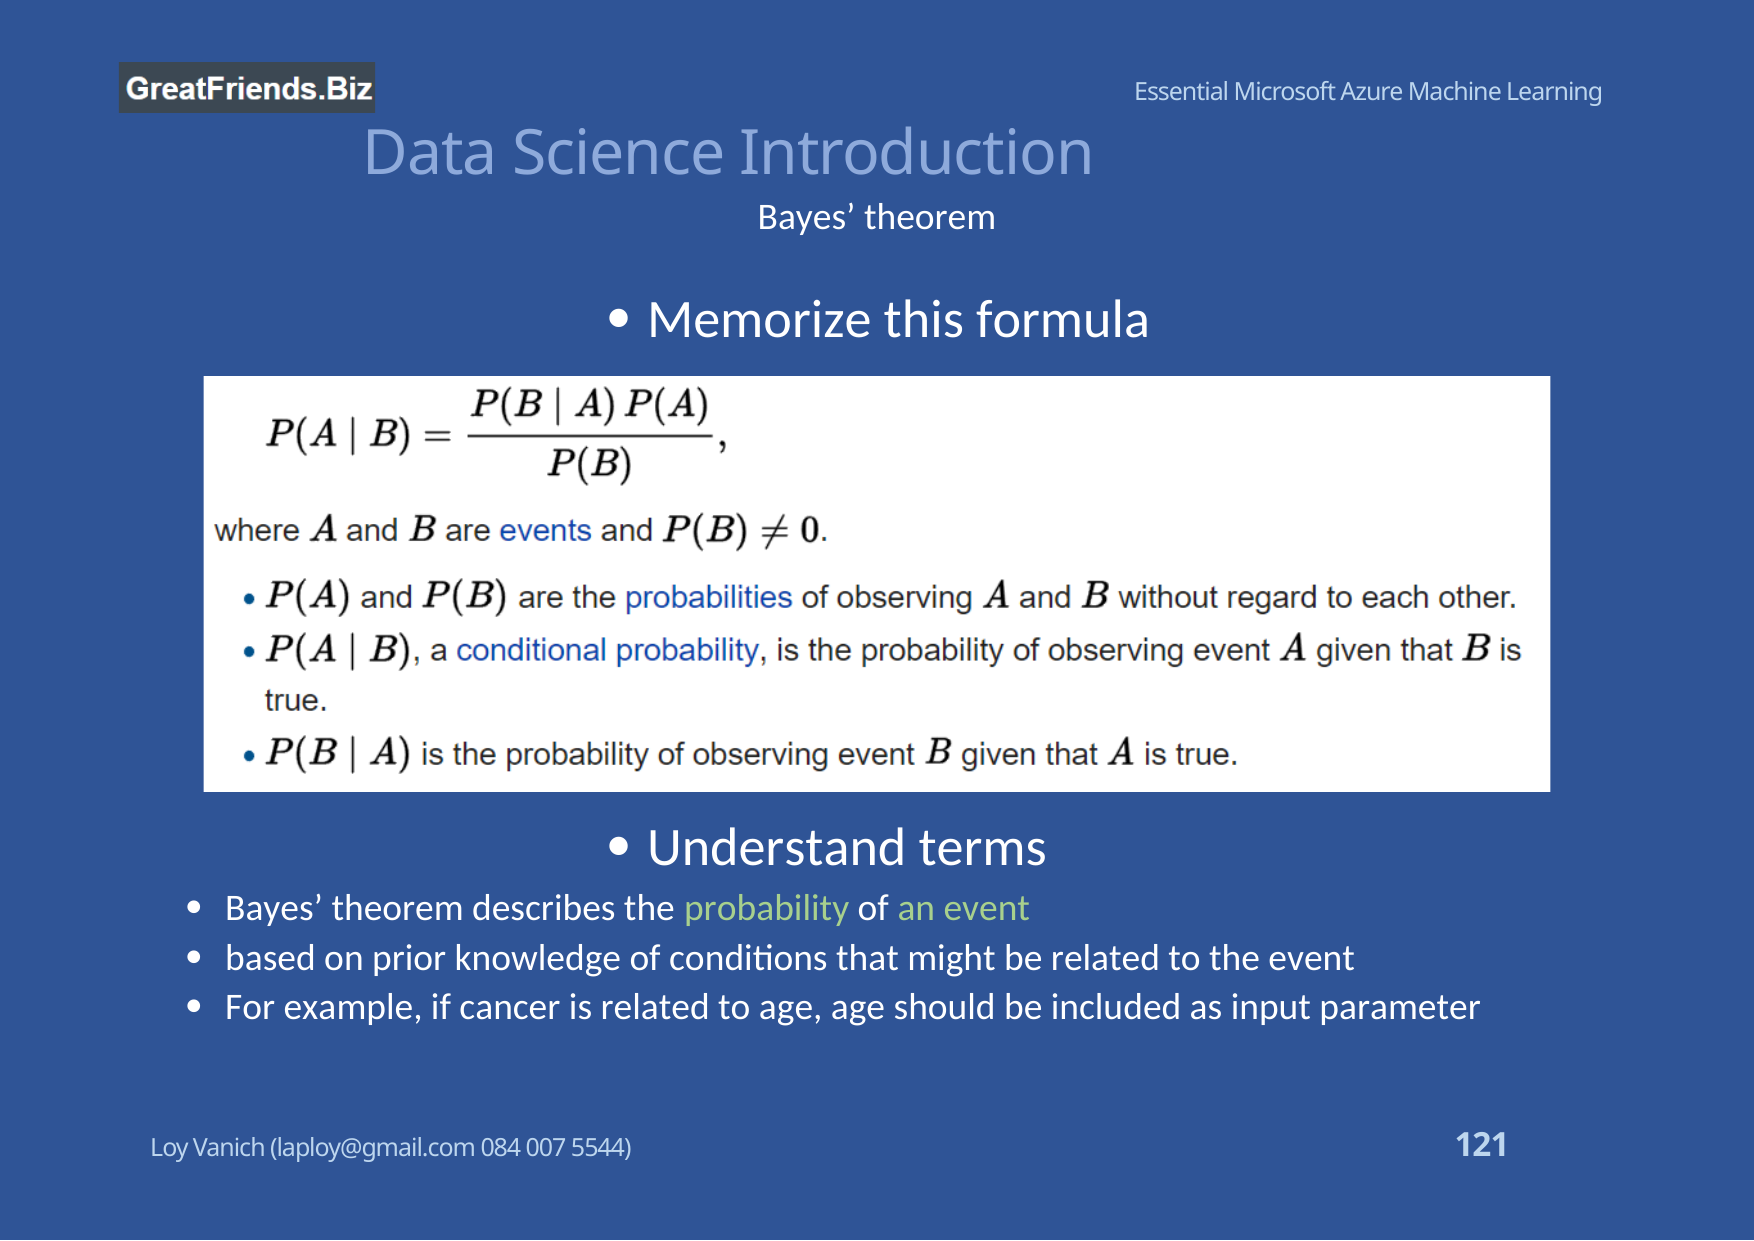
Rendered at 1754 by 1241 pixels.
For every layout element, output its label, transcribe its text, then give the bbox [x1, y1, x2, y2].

list Understand terms [609, 813, 1604, 879]
picture [118, 62, 375, 113]
picture [203, 376, 1551, 792]
text Bayes’ theorem [150, 193, 1604, 239]
list For example, if cancer is related to age, age should be included as input parameter [187, 983, 1604, 1029]
list Memorize this formula [609, 284, 1604, 351]
list based on prior knowledge of conditions that might be related to the event [187, 933, 1604, 979]
list Bayes’ theorem describes the probability of an event [187, 884, 1604, 930]
